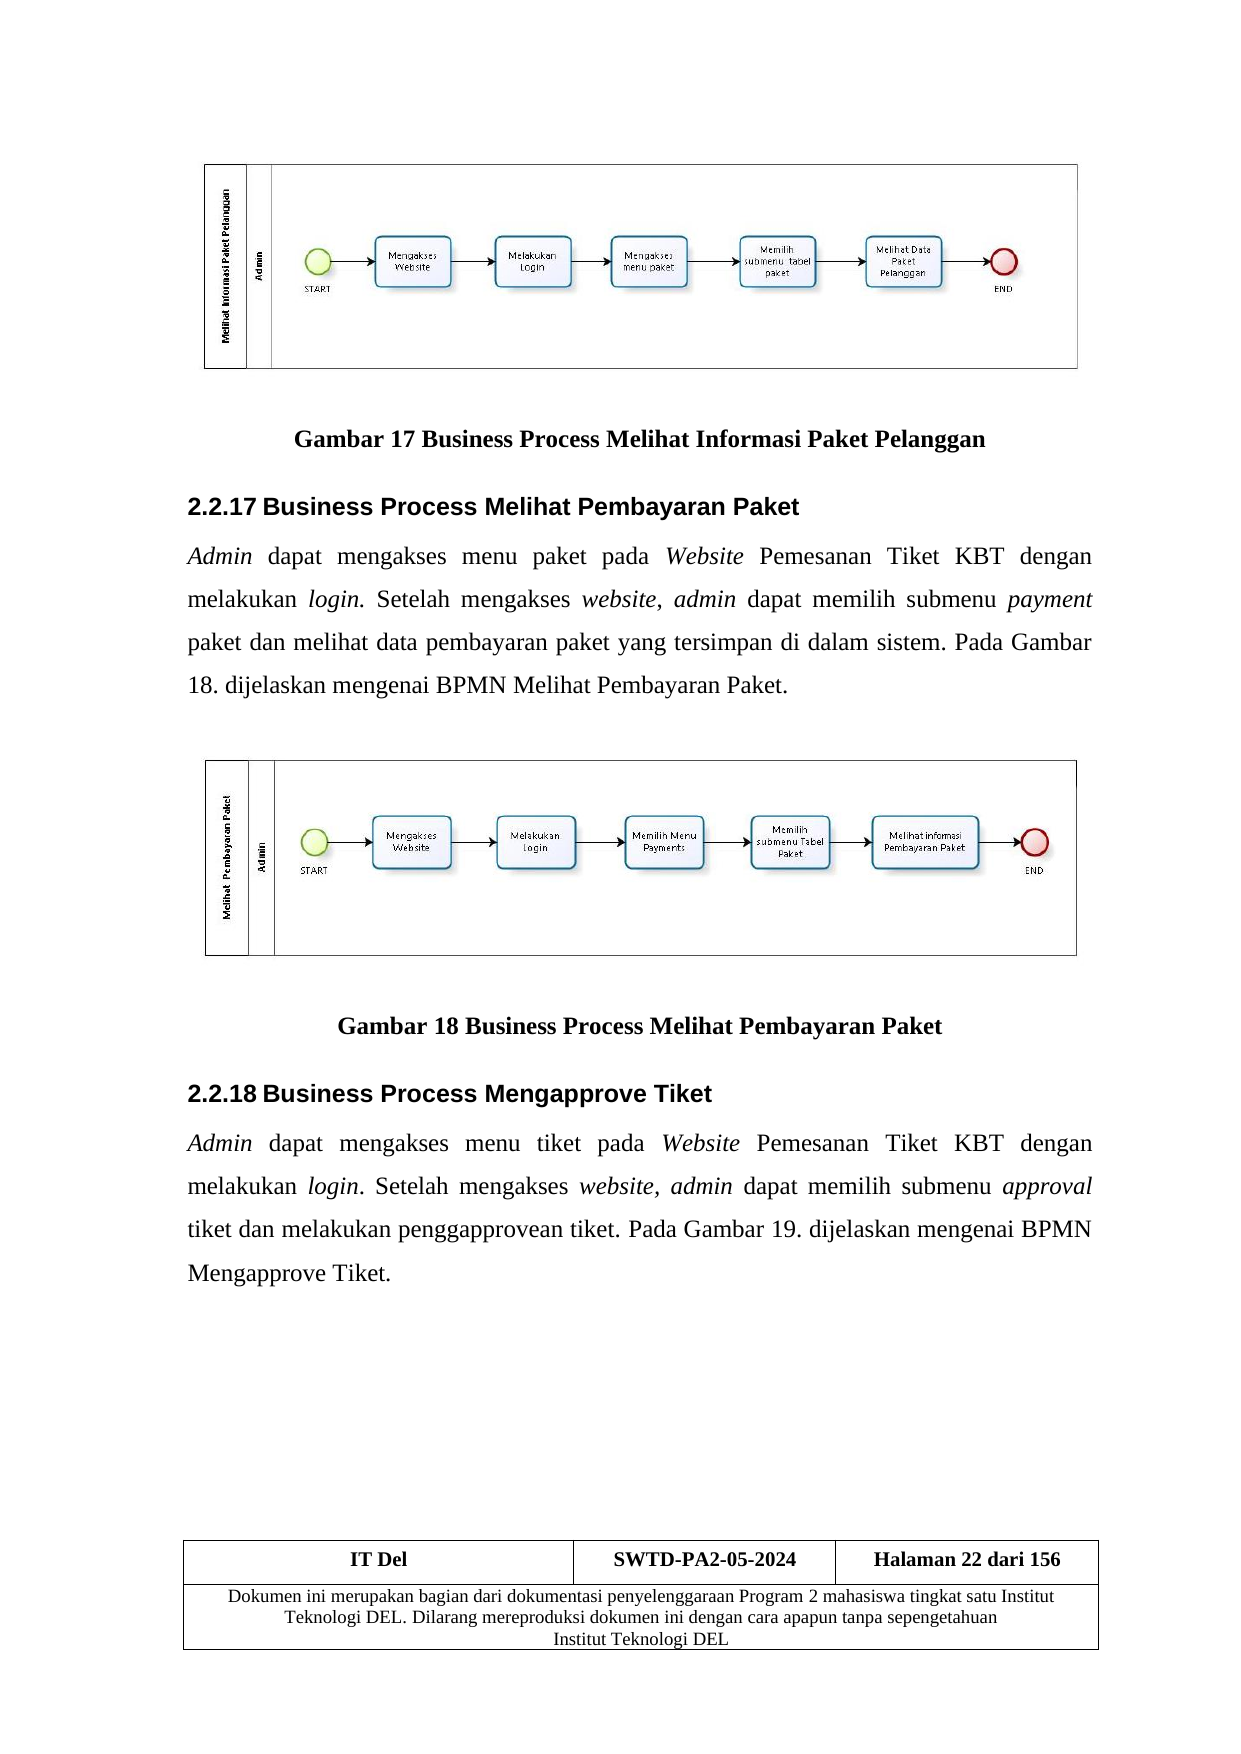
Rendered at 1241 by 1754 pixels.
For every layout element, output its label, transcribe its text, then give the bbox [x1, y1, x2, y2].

picture [187, 147, 1093, 381]
text Gambar 17 Business Process Melihat Informasi Paket Pelanggan [187, 424, 1092, 452]
picture [187, 742, 1093, 968]
text Gambar 18 Business Process Melihat Pembayaran Paket [187, 1011, 1092, 1039]
text Admin dapat mengakses menu tiket pada Website Pemesanan Tiket KBT dengan melakukan login. Setelah mengakses website, admin dapat memilih submenu approval tiket dan melakukan penggapprovean tiket. Pada Gambar 19. dijelaskan mengenai BPMN Mengapprove Tiket. [187, 1128, 1092, 1286]
subtitle Business Process Melihat Pembayaran Paket [187, 492, 1092, 521]
subtitle Business Process Mengapprove Tiket [187, 1079, 1092, 1108]
text Admin dapat mengakses menu paket pada Website Pemesanan Tiket KBT dengan melakukan login. Setelah mengakses website, admin dapat memilih submenu payment paket dan melihat data pembayaran paket yang tersimpan di dalam sistem. Pada Gambar 18. dijelaskan mengenai BPMN Melihat Pembayaran Paket. [187, 541, 1092, 699]
